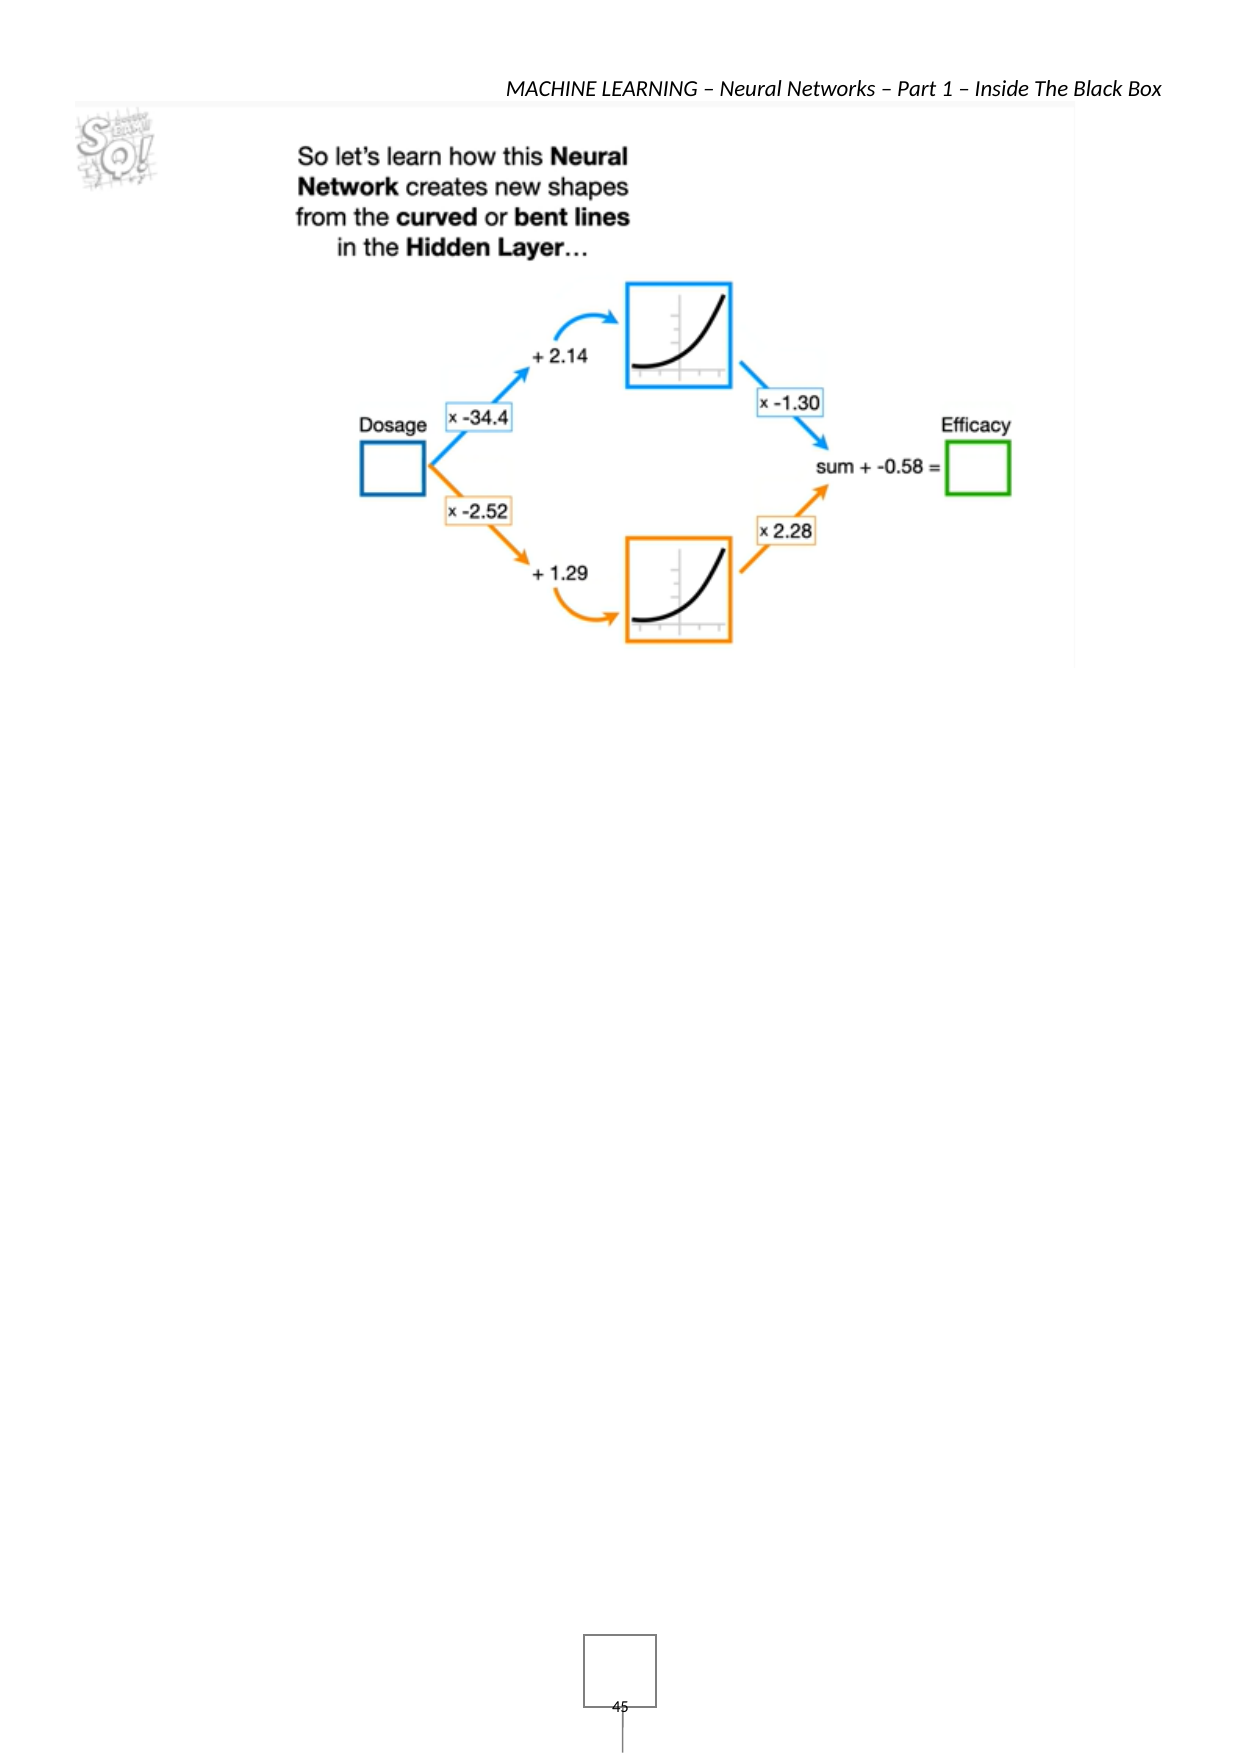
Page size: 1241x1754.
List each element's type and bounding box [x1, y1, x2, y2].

picture [75, 101, 1076, 668]
